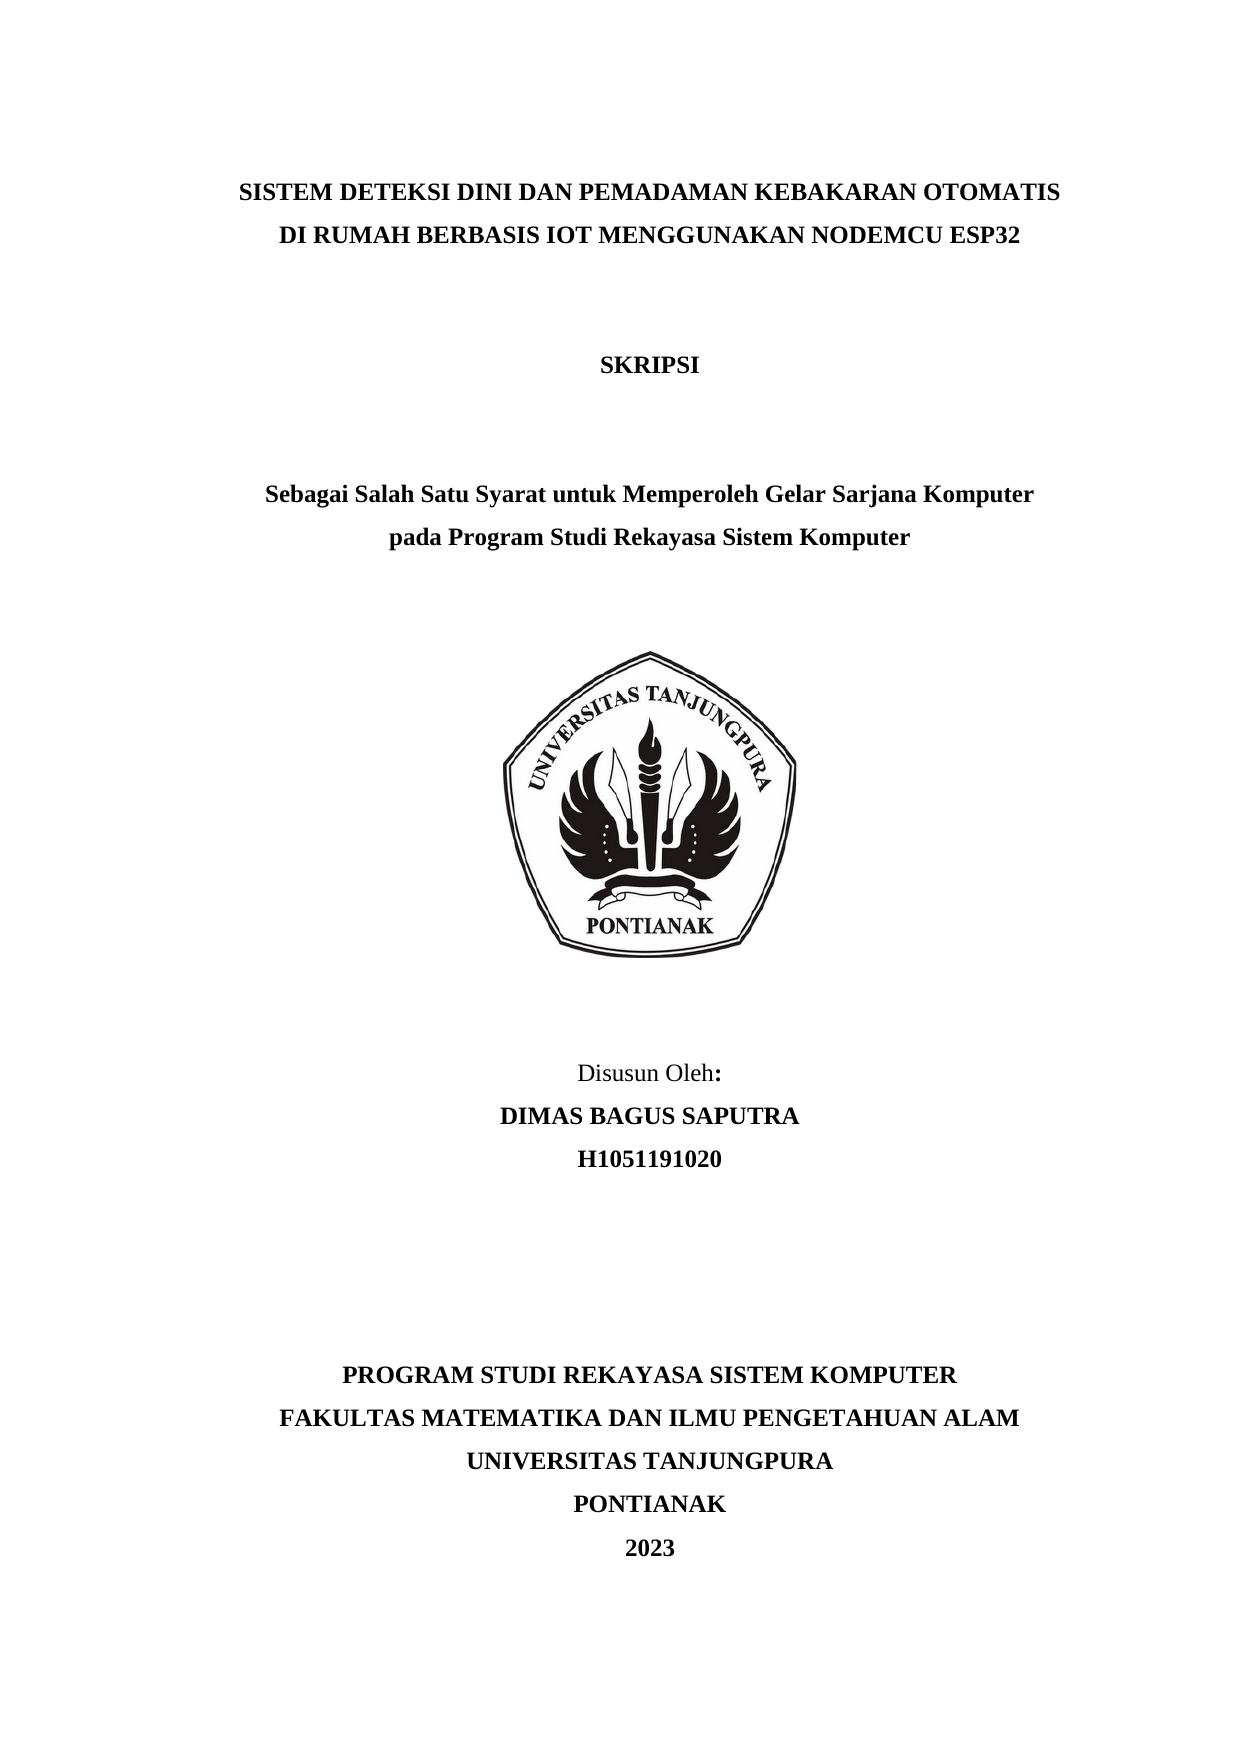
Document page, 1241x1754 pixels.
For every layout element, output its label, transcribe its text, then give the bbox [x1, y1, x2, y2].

text PONTIANAK [236, 1489, 1063, 1518]
text PROGRAM STUDI REKAYASA SISTEM KOMPUTER [236, 1360, 1063, 1389]
text UNIVERSITAS TANJUNGPURA [236, 1446, 1063, 1475]
text H1051191020 [236, 1144, 1063, 1173]
text Sebagai Salah Satu Syarat untuk Memperoleh Gelar Sarjana Komputer pada Program Studi Rekayasa Sistem Komputer [236, 479, 1063, 551]
text Disusun Oleh: [236, 1058, 1063, 1087]
text SISTEM DETEKSI DINI DAN PEMADAMAN KEBAKARAN OTOMATIS DI RUMAH BERBASIS IOT MENGGUNAKAN NODEMCU ESP32 [236, 177, 1063, 249]
text FAKULTAS MATEMATIKA DAN ILMU PENGETAHUAN ALAM [236, 1403, 1063, 1432]
picture [503, 651, 797, 958]
text SKRIPSI [236, 350, 1063, 378]
text 2023 [236, 1533, 1063, 1561]
text DIMAS BAGUS SAPUTRA [236, 1101, 1063, 1130]
